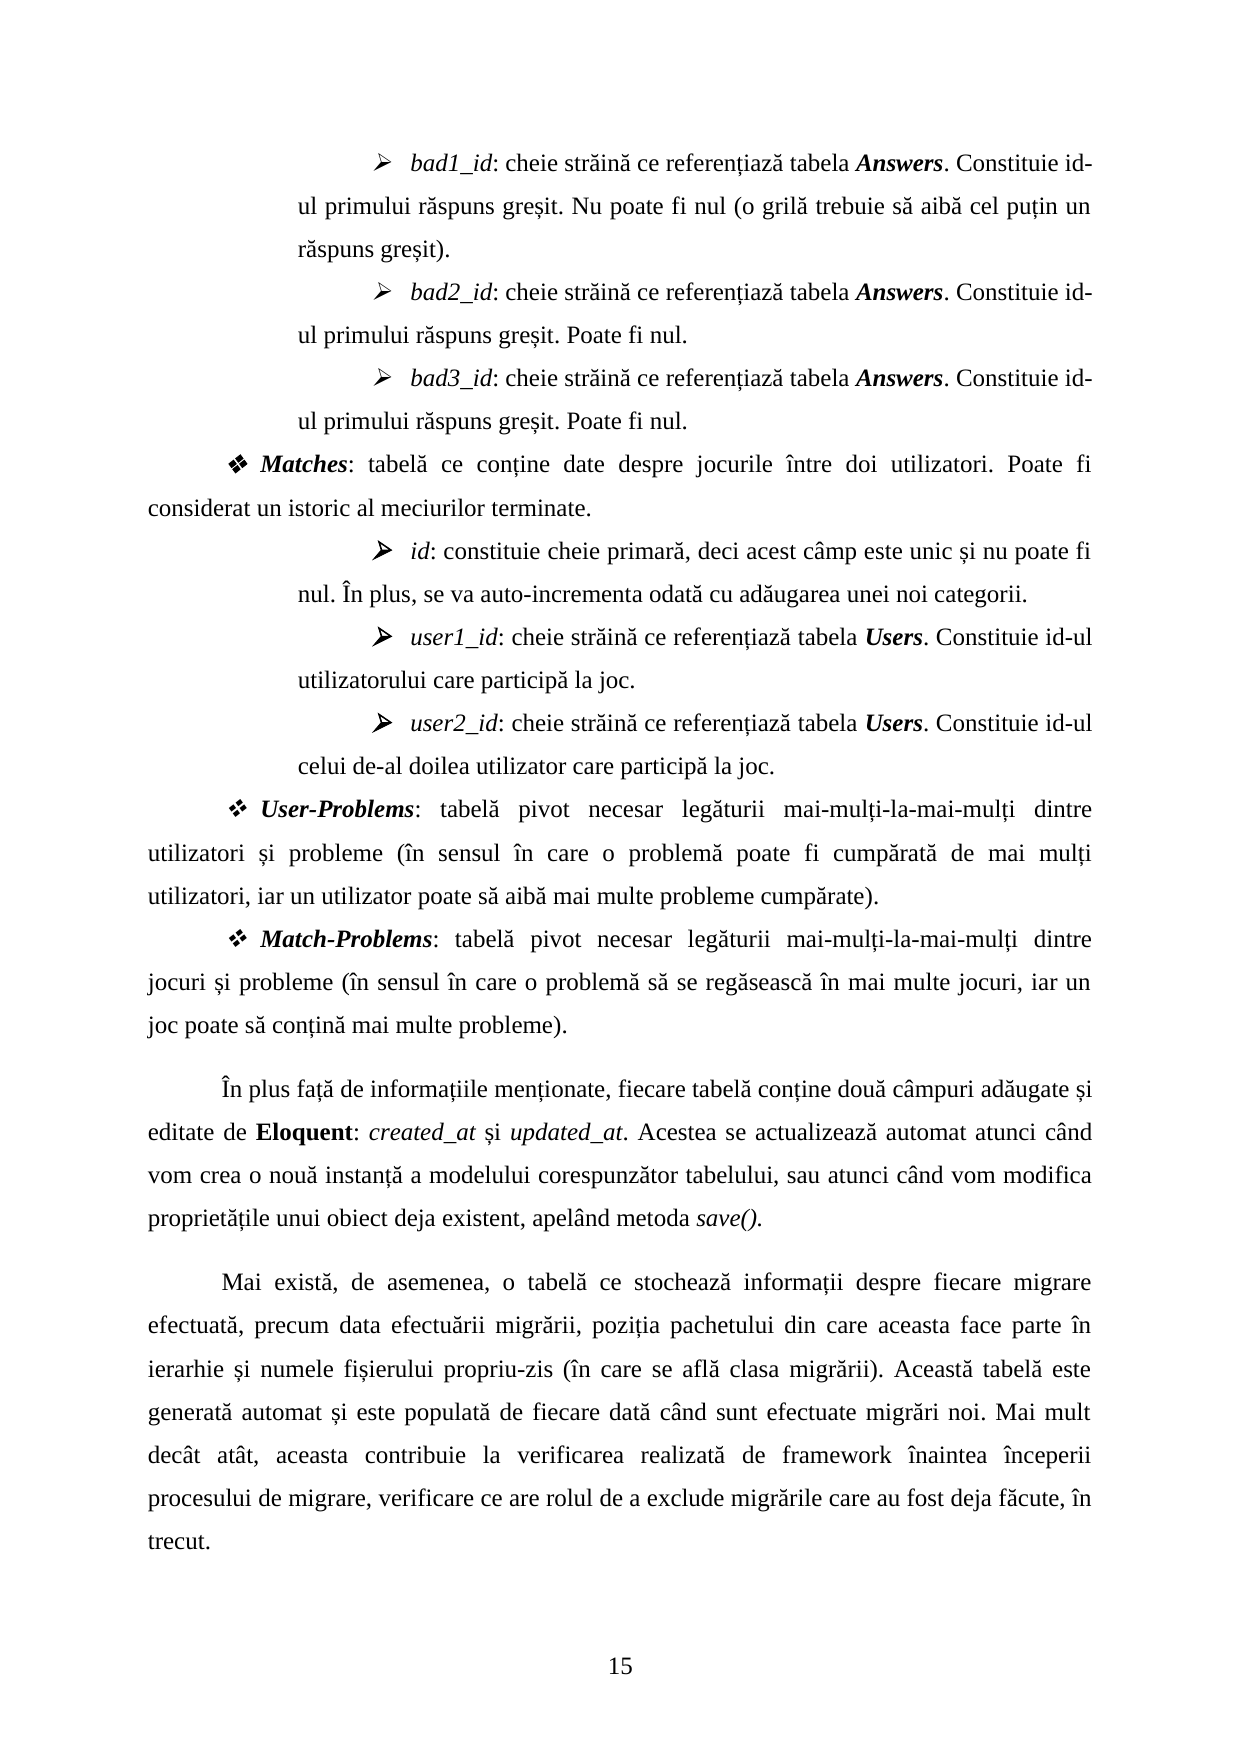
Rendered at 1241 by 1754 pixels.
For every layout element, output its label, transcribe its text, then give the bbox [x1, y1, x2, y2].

list user2_id: cheie străină ce referențiază tabela Users. Constituie id-ul celui de-al doilea utilizator care participă la joc. [298, 708, 1093, 780]
list Match-Problems: tabelă pivot necesar legăturii mai-mulți-la-mai-mulți dintre jocuri și probleme (în sensul în care o problemă să se regăsească în mai multe jocuri, iar un joc poate să conțină mai multe probleme). [148, 924, 1093, 1039]
list User-Problems: tabelă pivot necesar legăturii mai-mulți-la-mai-mulți dintre utilizatori și probleme (în sensul în care o problemă poate fi cumpărată de mai mulți utilizatori, iar un utilizator poate să aibă mai multe probleme cumpărate). [148, 794, 1093, 909]
list user1_id: cheie străină ce referențiază tabela Users. Constituie id-ul utilizatorului care participă la joc. [298, 622, 1093, 694]
list Matches: tabelă ce conține date despre jocurile între doi utilizatori. Poate fi considerat un istoric al meciurilor terminate. [148, 449, 1093, 521]
list bad2_id: cheie străină ce referențiază tabela Answers. Constituie id-ul primului răspuns greșit. Poate fi nul. [298, 277, 1093, 349]
list bad3_id: cheie străină ce referențiază tabela Answers. Constituie id-ul primului răspuns greșit. Poate fi nul. [298, 363, 1093, 435]
text Mai există, de asemenea, o tabelă ce stochează informații despre fiecare migrare efectuată, precum data efectuării migrării, poziția pachetului din care aceasta face parte în ierarhie și numele fișierului propriu-zis (în care se află clasa migrării). Această tabelă este generată automat și este populată de fiecare dată când sunt efectuate migrări noi. Mai mult decât atât, aceasta contribuie la verificarea realizată de framework înaintea începerii procesului de migrare, verificare ce are rolul de a exclude migrările care au fost deja făcute, în trecut. [148, 1267, 1093, 1555]
list id: constituie cheie primară, deci acest câmp este unic și nu poate fi nul. În plus, se va auto-incrementa odată cu adăugarea unei noi categorii. [298, 536, 1093, 608]
list bad1_id: cheie străină ce referențiază tabela Answers. Constituie id-ul primului răspuns greșit. Nu poate fi nul (o grilă trebuie să aibă cel puțin un răspuns greșit). [298, 148, 1093, 263]
text În plus față de informațiile menționate, fiecare tabelă conține două câmpuri adăugate și editate de Eloquent: created_at și updated_at. Acestea se actualizează automat atunci când vom crea o nouă instanță a modelului corespunzător tabelului, sau atunci când vom modifica proprietățile unui obiect deja existent, apelând metoda save(). [148, 1074, 1093, 1232]
